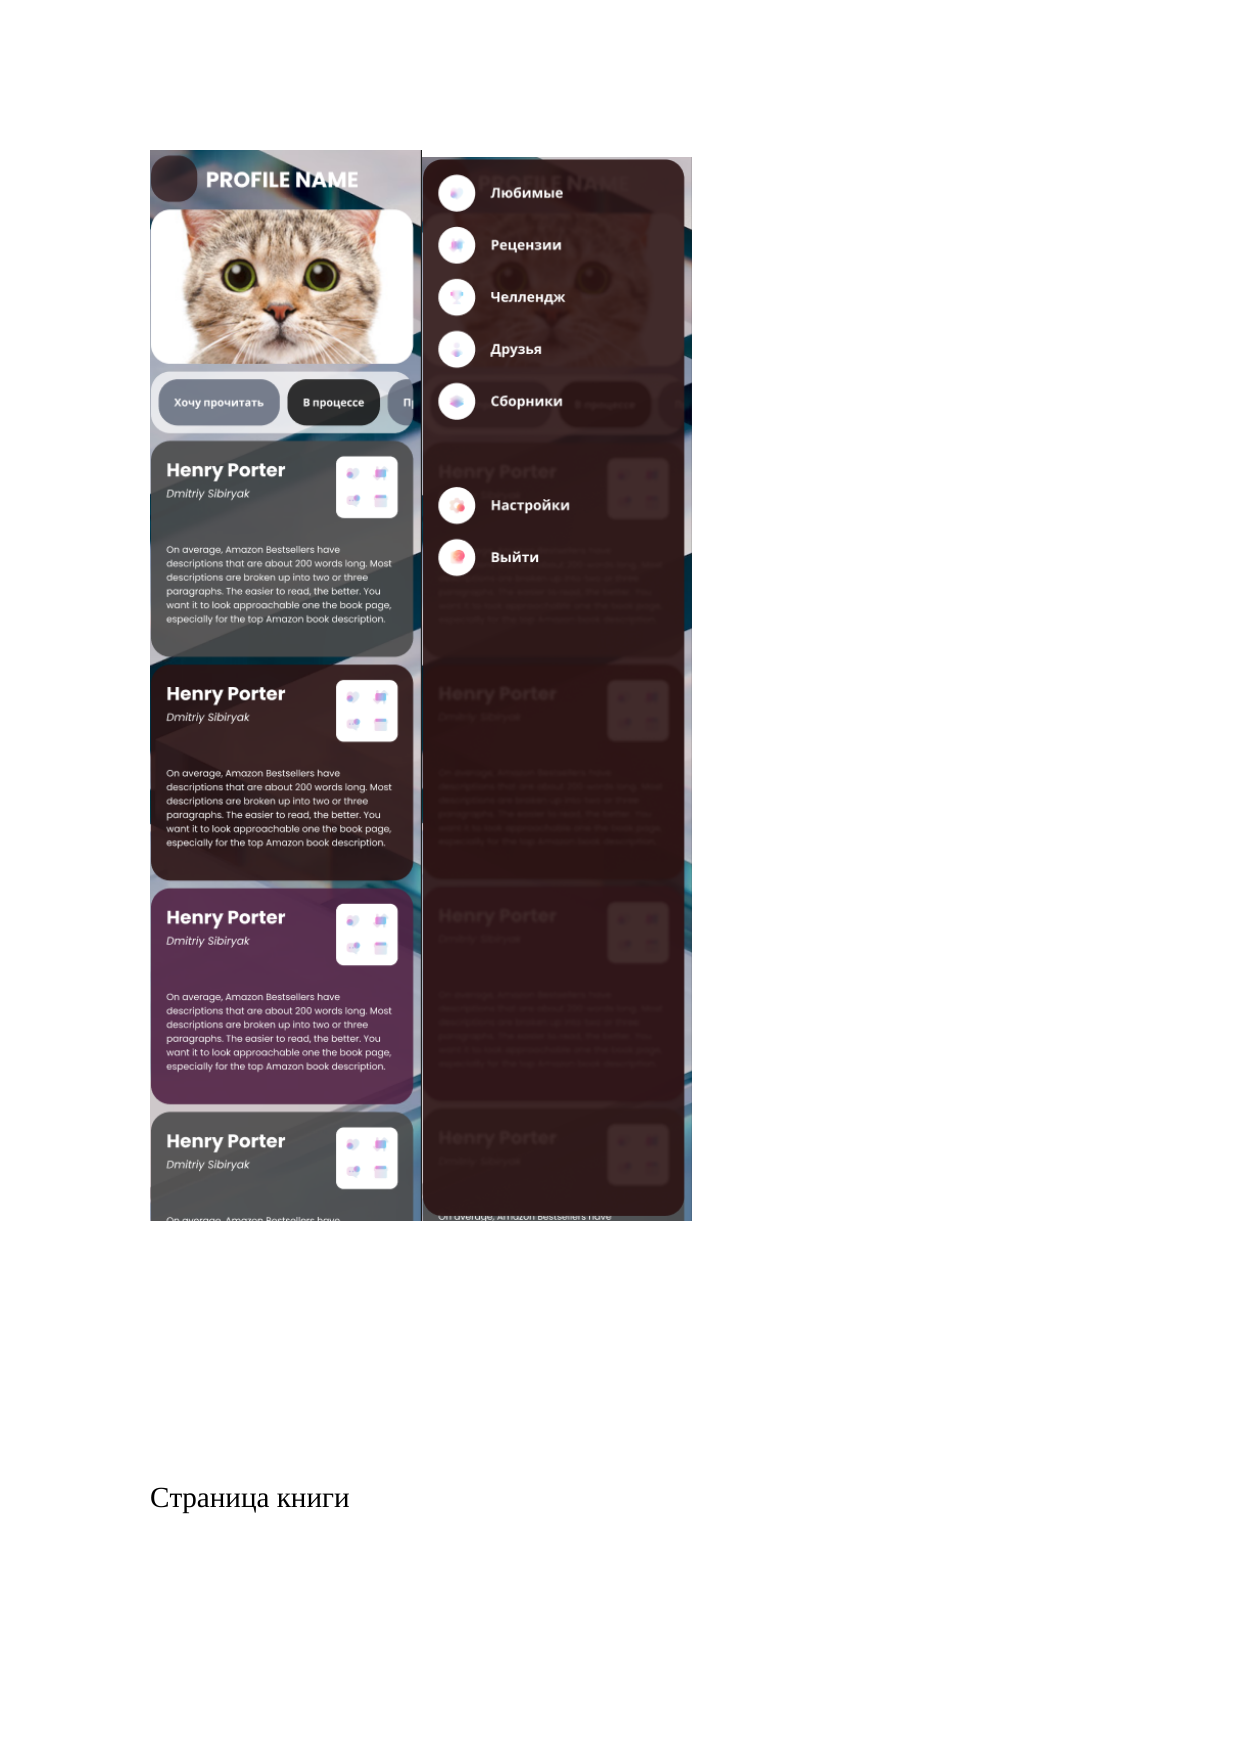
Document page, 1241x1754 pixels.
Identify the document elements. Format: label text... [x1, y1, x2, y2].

text Страница книги [150, 1480, 1090, 1514]
picture [150, 150, 692, 1221]
